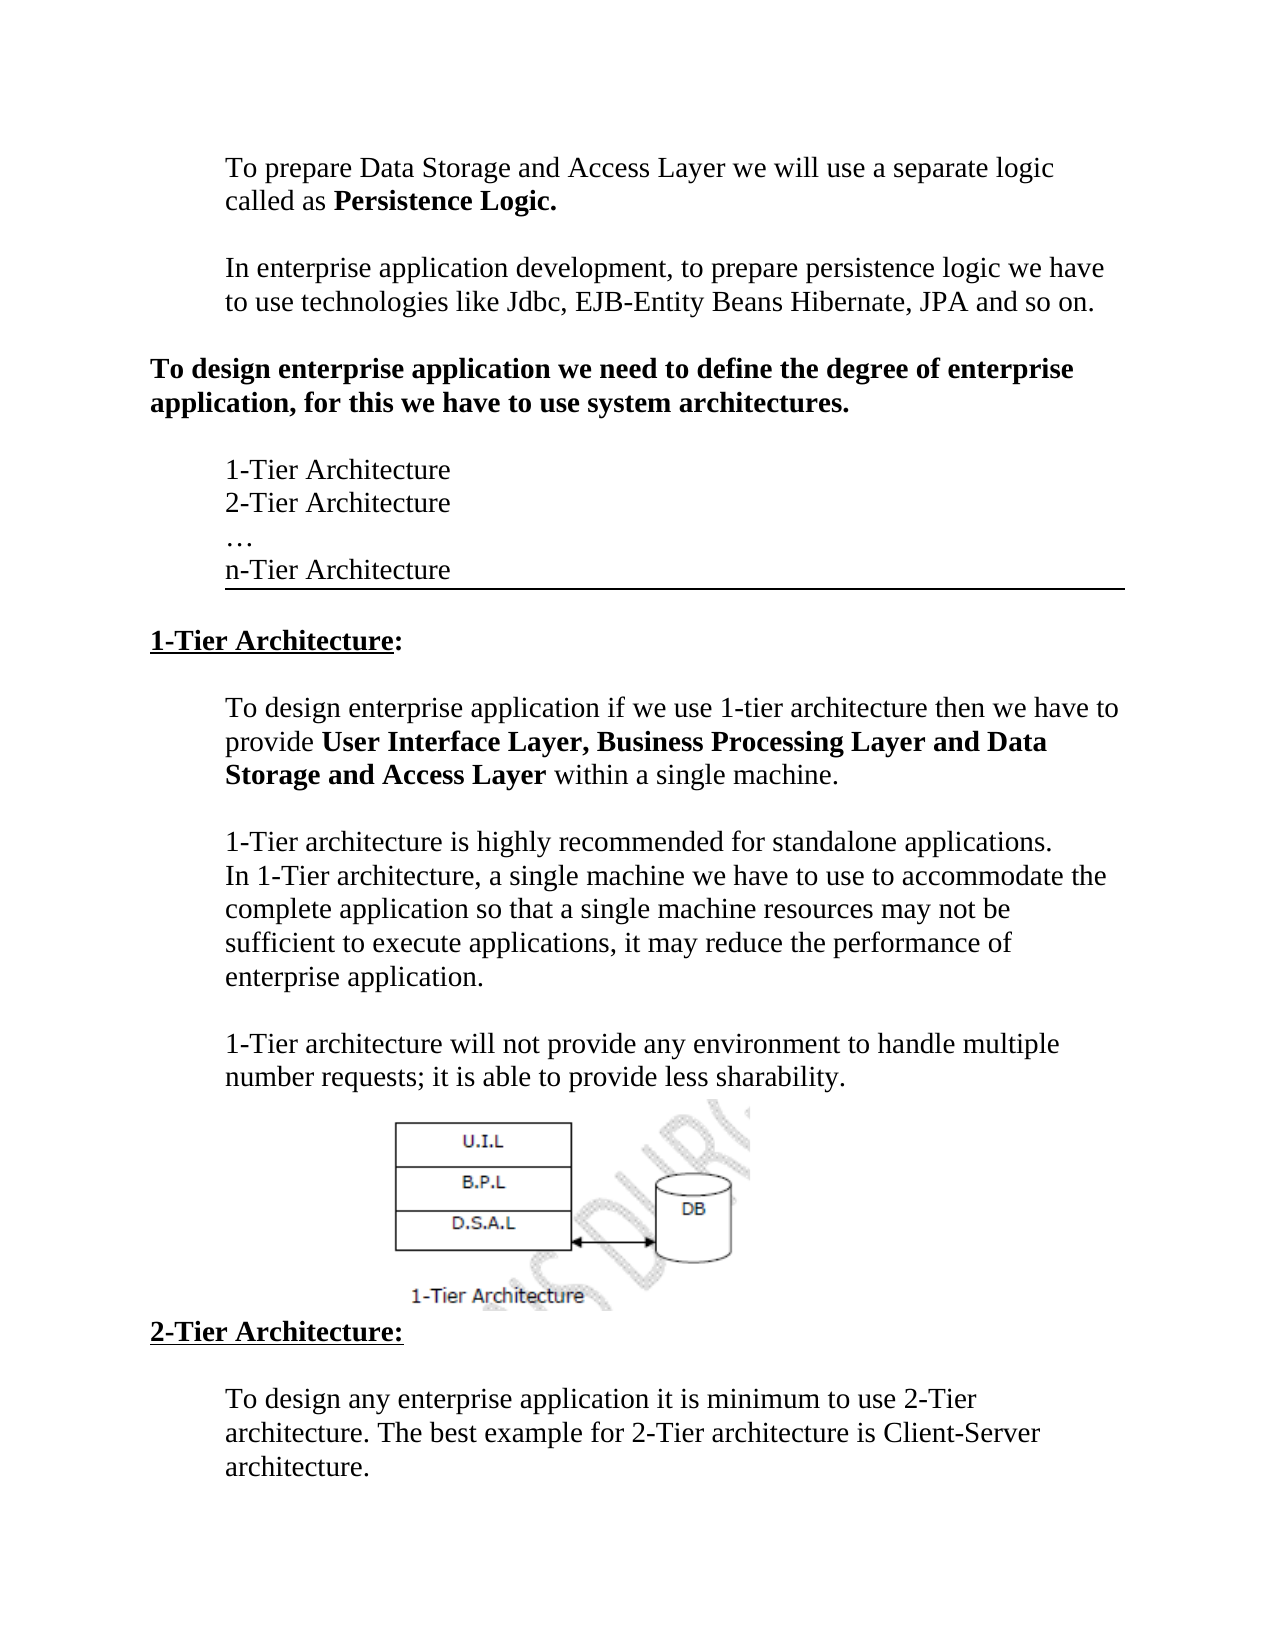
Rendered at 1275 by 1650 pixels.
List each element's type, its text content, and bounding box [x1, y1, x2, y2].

text To prepare Data Storage and Access Layer we will use a separate logic called as Persistence Logic. [225, 150, 1125, 217]
text In enterprise application development, to prepare persistence logic we have to use technologies like Jdbc, EJB-Entity Beans Hibernate, JPA and so on. [225, 251, 1125, 318]
text 1-Tier architecture is highly recommended for standalone applications. [225, 824, 1125, 858]
text To design enterprise application if we use 1-tier architecture then we have to provide User Interface Layer, Business Processing Layer and Data Storage and Access Layer within a single machine. [225, 690, 1125, 791]
text 1-Tier Architecture [225, 452, 1125, 485]
text 1-Tier Architecture: [150, 623, 1125, 657]
text In 1-Tier architecture, a single machine we have to use to accommodate the complete application so that a single machine resources may not be sufficient to execute applications, it may reduce the performance of enterprise application. [225, 858, 1125, 992]
text To design any enterprise application it is minimum to use 2-Tier architecture. The best example for 2-Tier architecture is Client-Server architecture. [225, 1382, 1125, 1482]
text 2-Tier Architecture … n-Tier Architecture [225, 485, 1125, 588]
picture [375, 1099, 750, 1311]
text To design enterprise application we need to define the degree of enterprise application, for this we have to use system architectures. [150, 351, 1125, 418]
text 2-Tier Architecture: [150, 1314, 1125, 1348]
text 1-Tier architecture will not provide any environment to handle multiple number requests; it is able to provide less sharability. [225, 1026, 1125, 1093]
